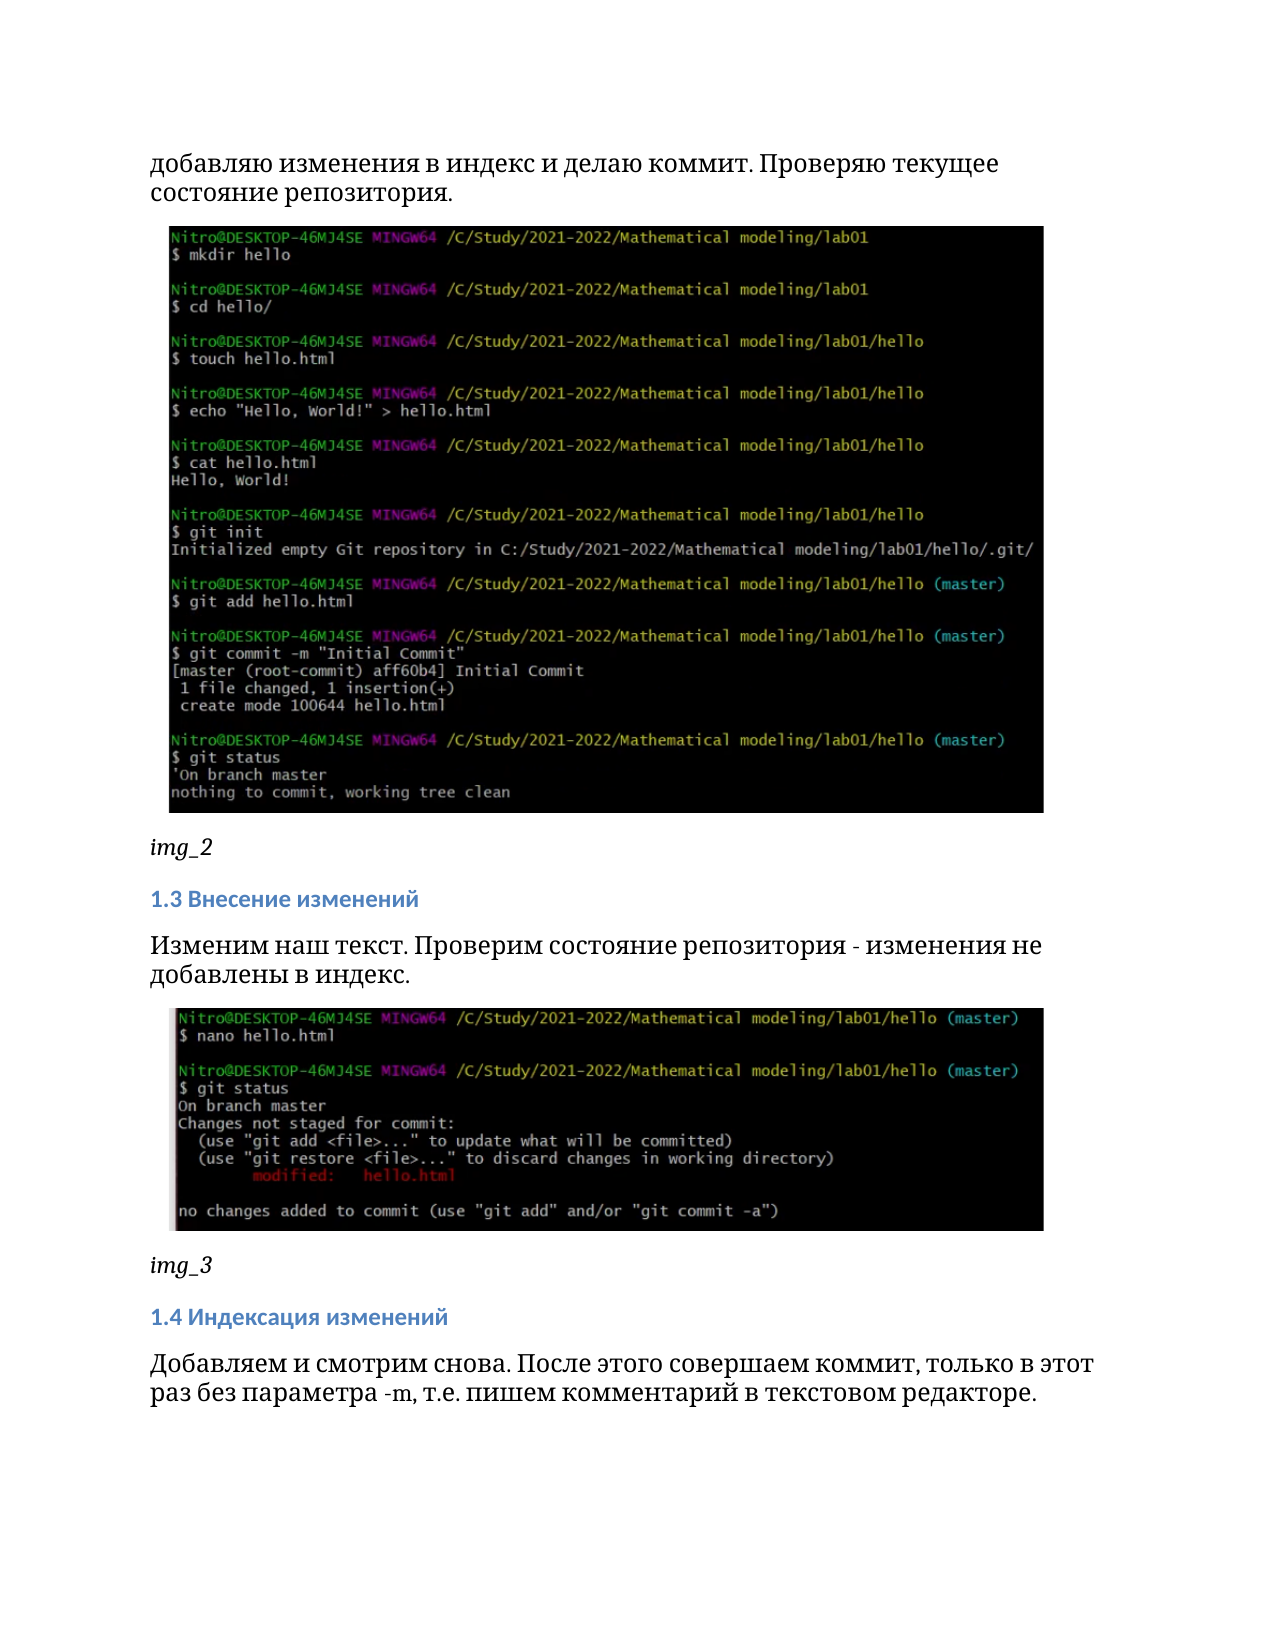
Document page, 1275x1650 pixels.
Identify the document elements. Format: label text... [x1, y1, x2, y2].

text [150, 150, 1125, 207]
subtitle 1.4 Индексация изменений [150, 1301, 1125, 1331]
subtitle 1.3 Внесение изменений [150, 883, 1125, 913]
text Изменим наш текст. Проверим состояние репозитория - изменения не добавлены в индекс. [150, 932, 1125, 989]
picture [168, 1008, 1044, 1231]
text img_3 [150, 1251, 1125, 1280]
text Добавляем и смотрим снова. После этого совершаем коммит, только в этот раз без параметра -m, т.е. пишем комментарий в текстовом редакторе. [150, 1350, 1125, 1407]
text img_2 [150, 833, 1125, 862]
picture [168, 226, 1044, 813]
